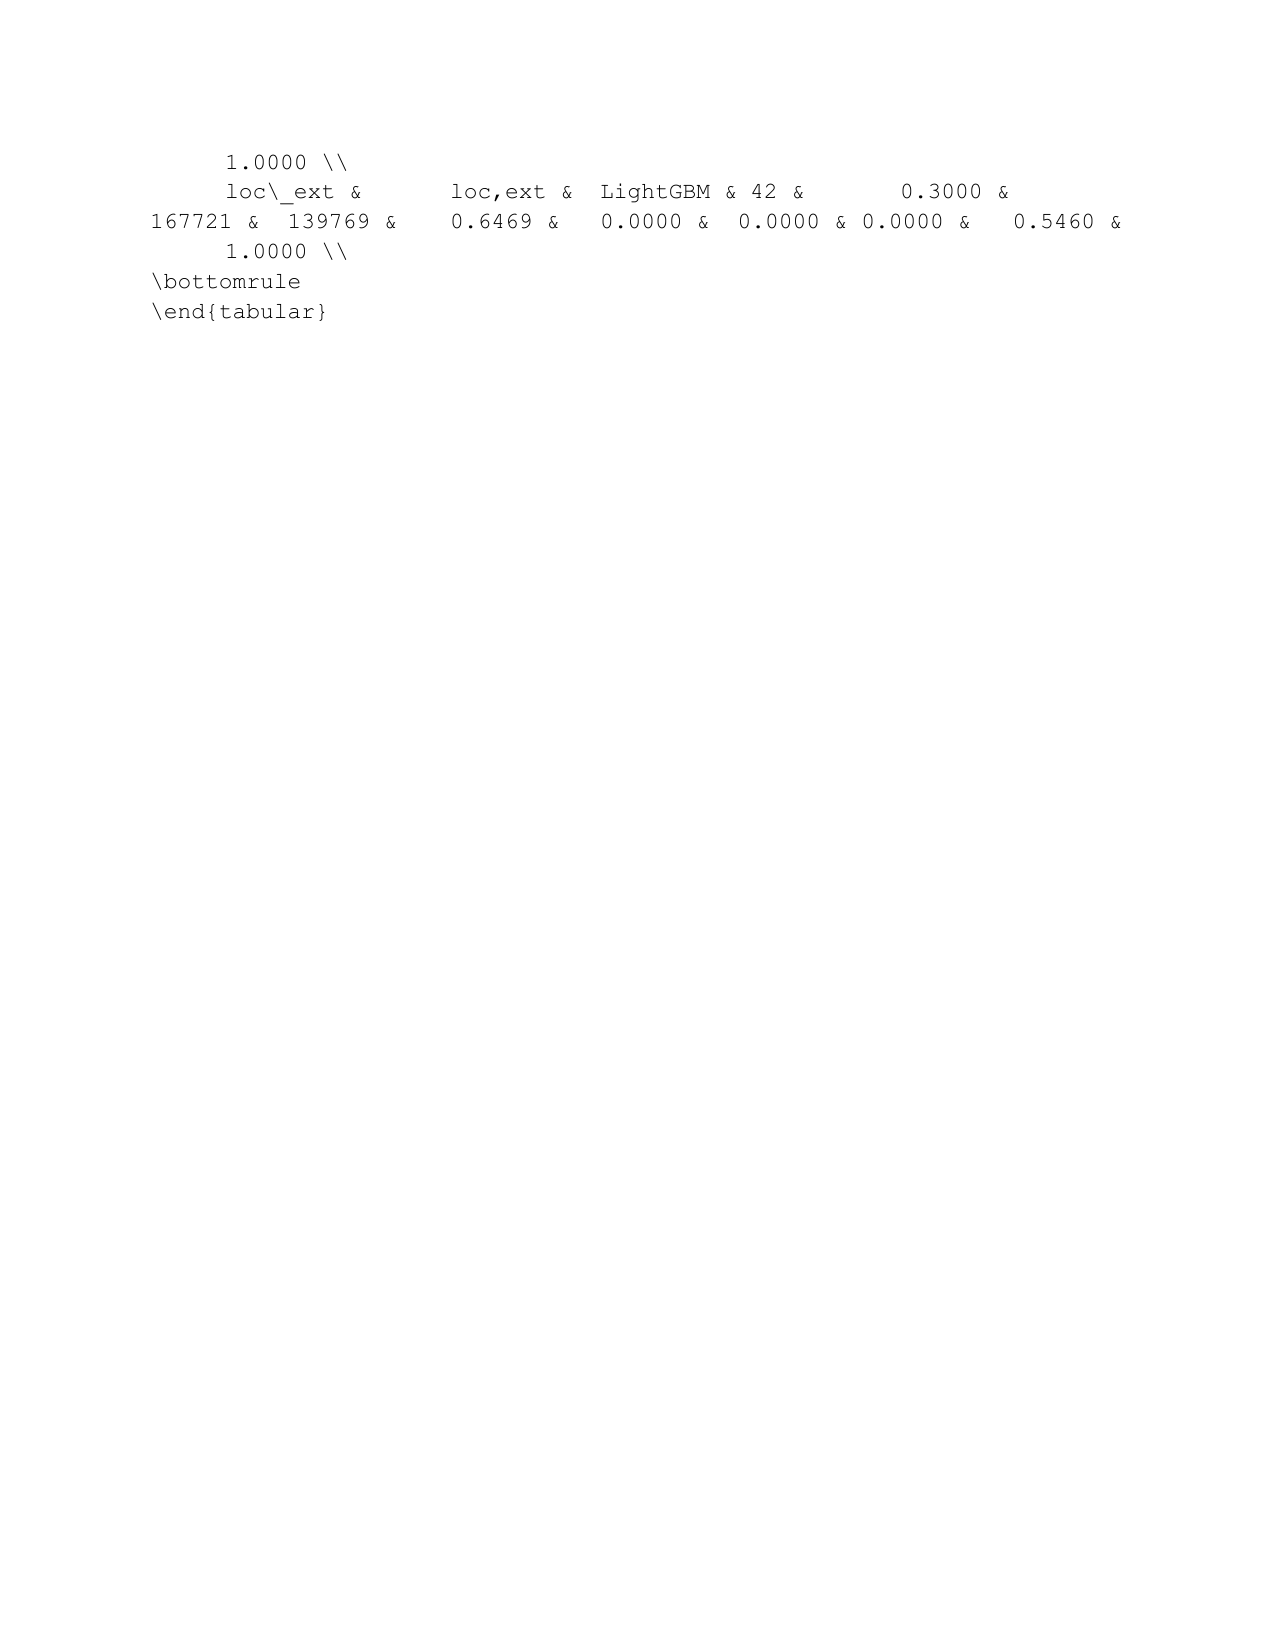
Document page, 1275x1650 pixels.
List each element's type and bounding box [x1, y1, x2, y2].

text [150, 150, 1125, 385]
